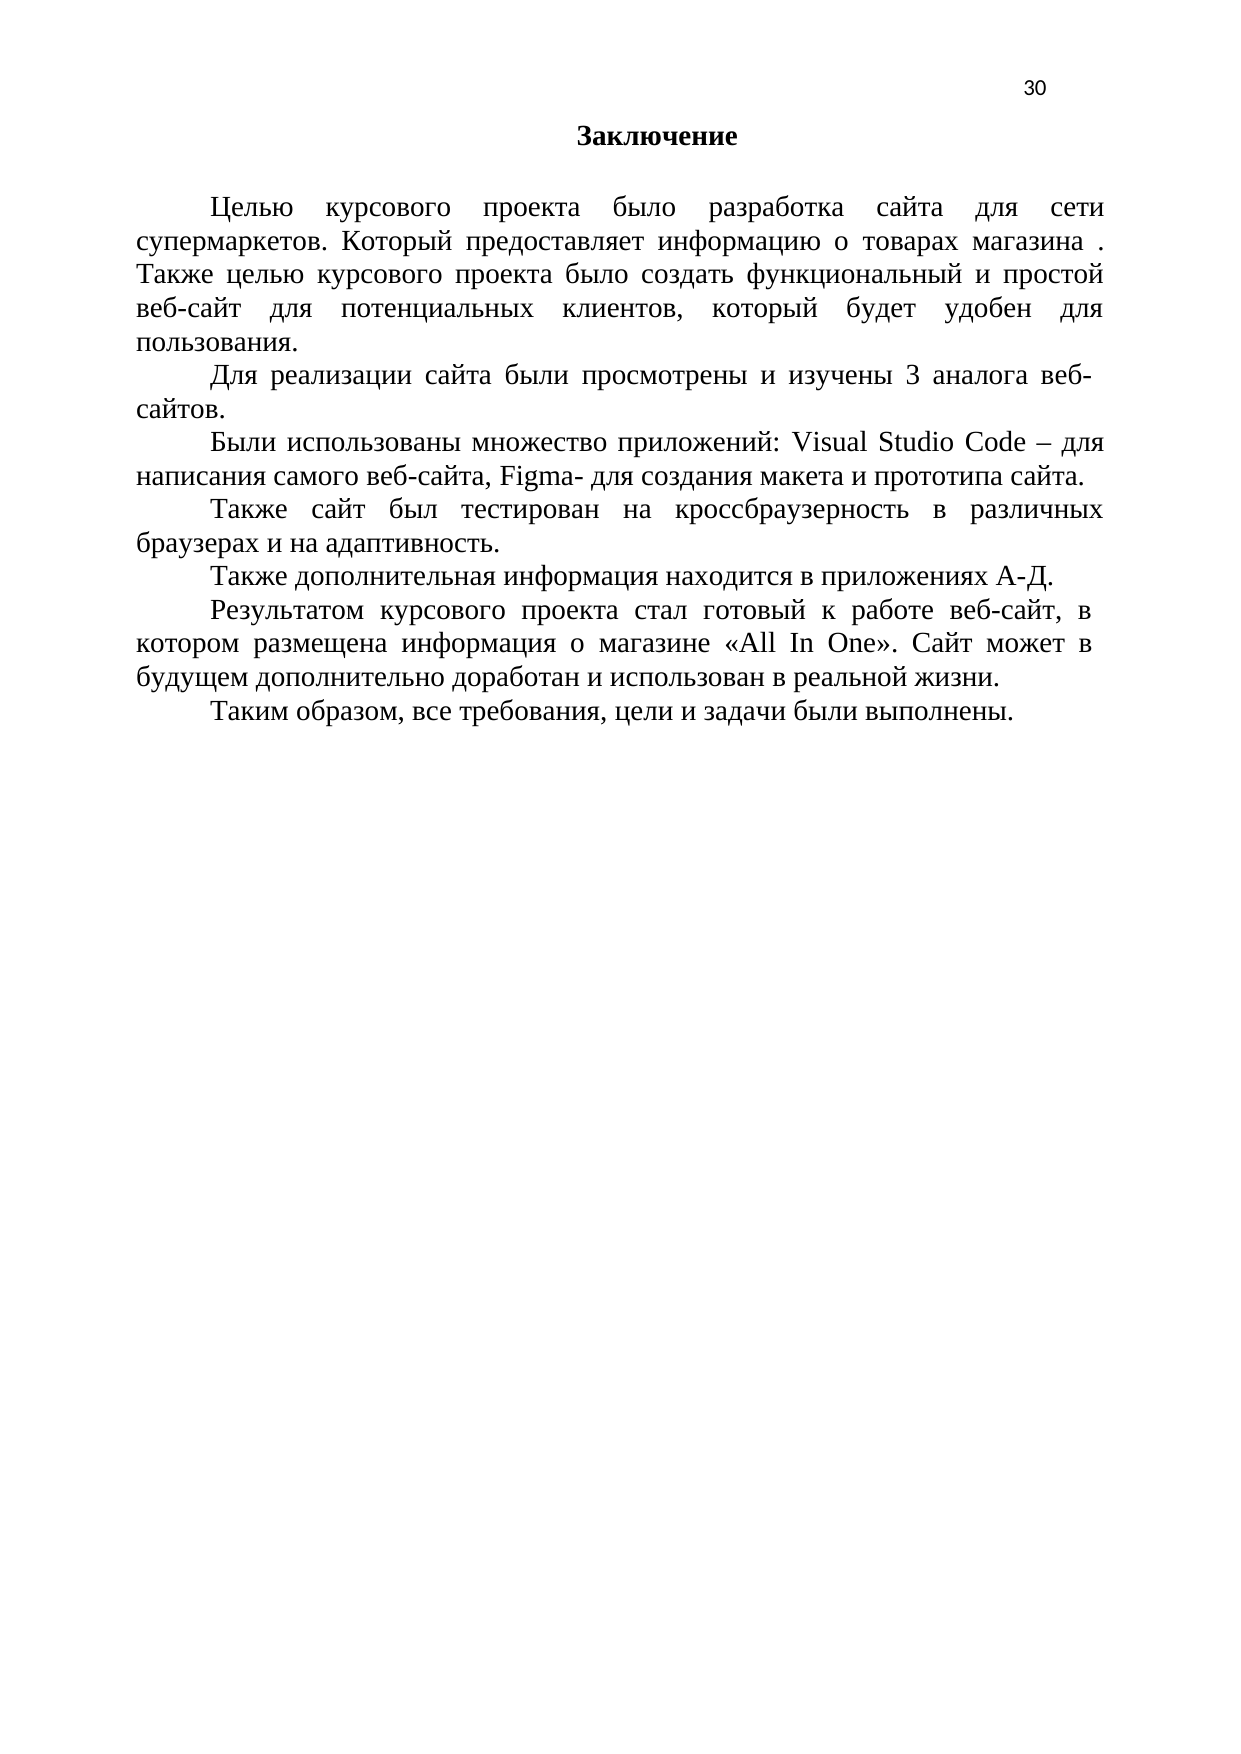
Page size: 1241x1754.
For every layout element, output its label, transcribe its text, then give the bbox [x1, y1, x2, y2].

text Также сайт был тестирован на кроссбраузерность в различных браузерах и на адаптивность. [136, 491, 1104, 558]
text Заключение [136, 118, 1104, 152]
text Результатом курсового проекта стал готовый к работе веб-сайт, в котором размещена информация о магазине «All In One». Сайт может в будущем дополнительно доработан и использован в реальной жизни. [136, 592, 1093, 693]
text Были использованы множество приложений: Visual Studio Code – для написания самого веб-сайта, Figma- для создания макета и прототипа сайта. [136, 424, 1104, 491]
text Целью курсового проекта было разработка сайта для сети супермаркетов. Который предоставляет информацию о товарах магазина . Также целью курсового проекта было создать функциональный и простой веб-сайт для потенциальных клиентов, который будет удобен для пользования. [136, 189, 1104, 357]
text Таким образом, все требования, цели и задачи были выполнены. [136, 693, 1104, 726]
text Для реализации сайта были просмотрены и изучены 3 аналога веб-сайтов. [136, 357, 1093, 424]
text Также дополнительная информация находится в приложениях А-Д. [136, 558, 1104, 592]
